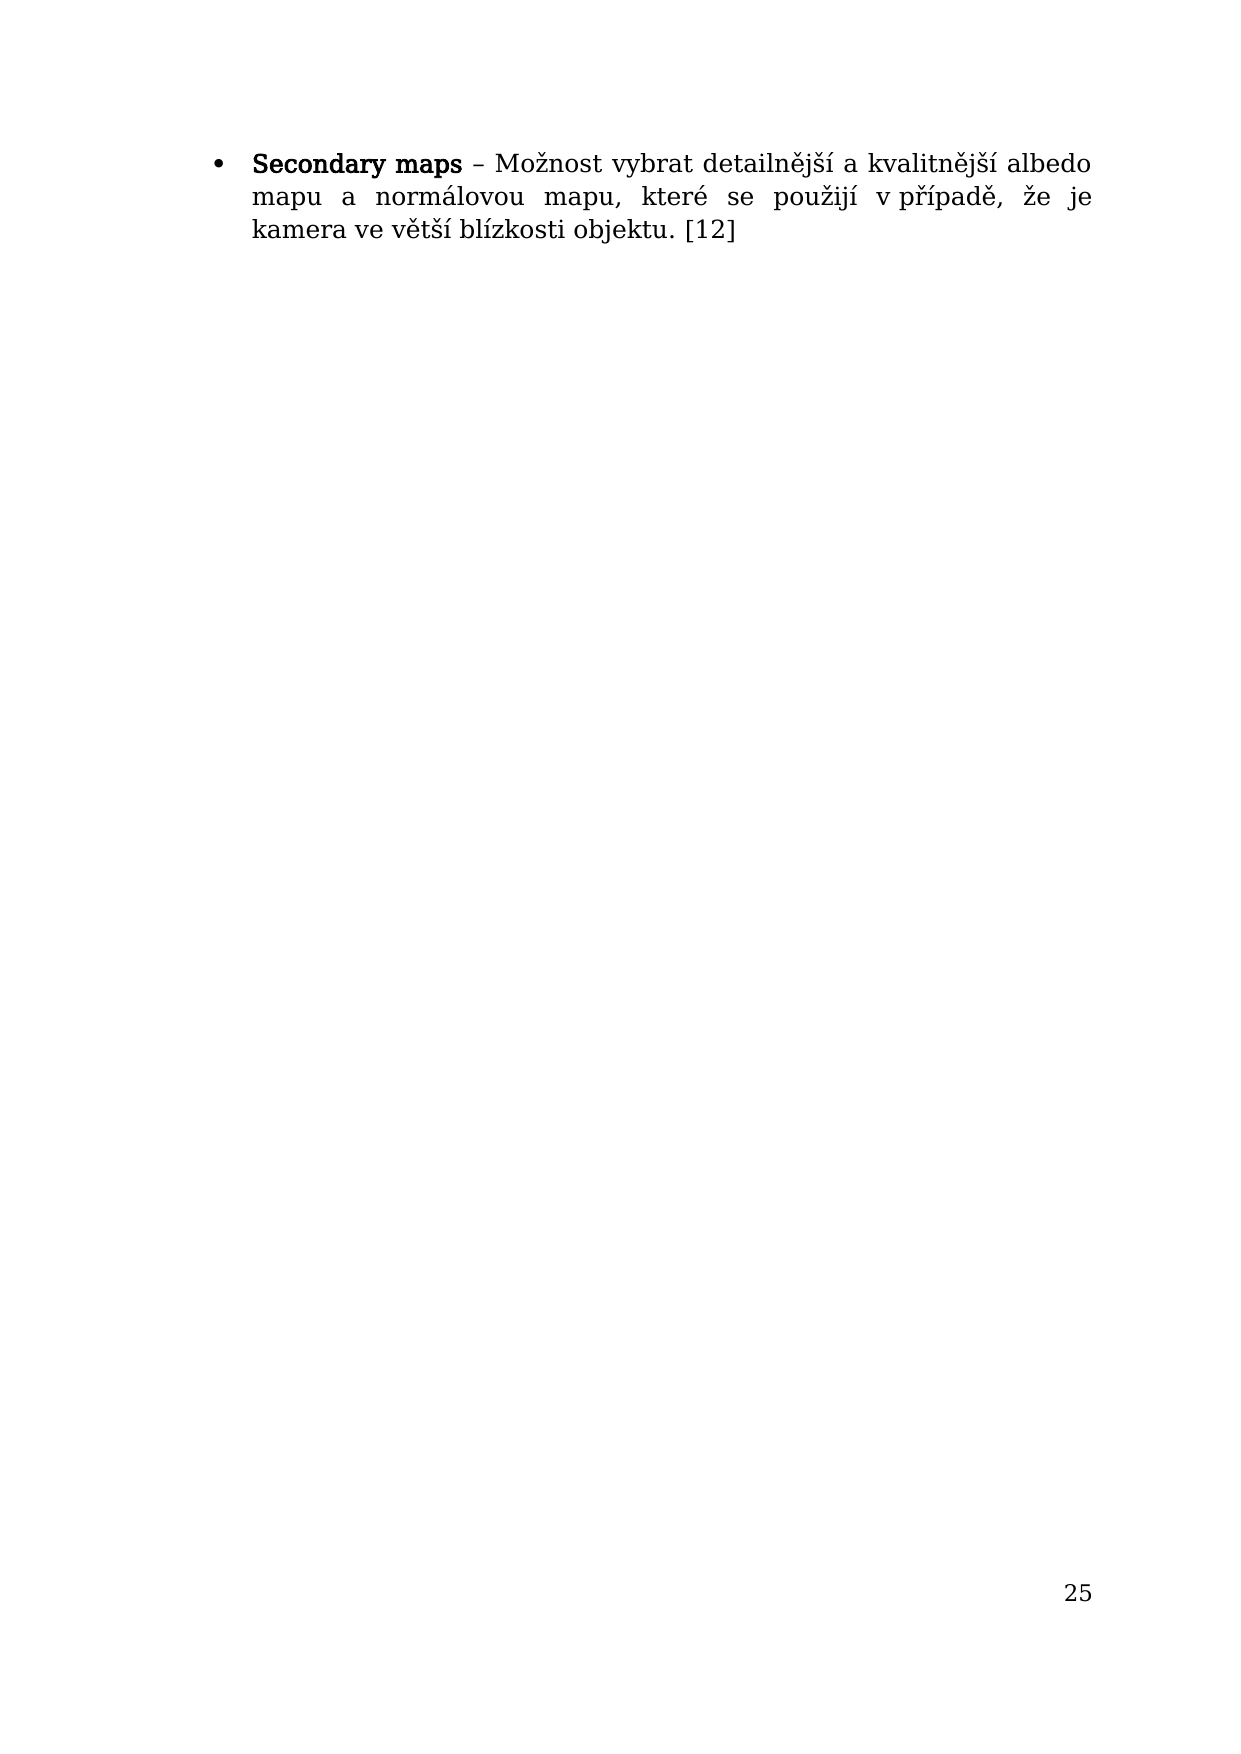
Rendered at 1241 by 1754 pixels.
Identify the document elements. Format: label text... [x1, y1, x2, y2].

list Secondary maps – Možnost vybrat detailnější a kvalitnější albedo mapu a normálovou mapu, které se použijí v případě, že je kamera ve větší blízkosti objektu. [214, 148, 1092, 244]
